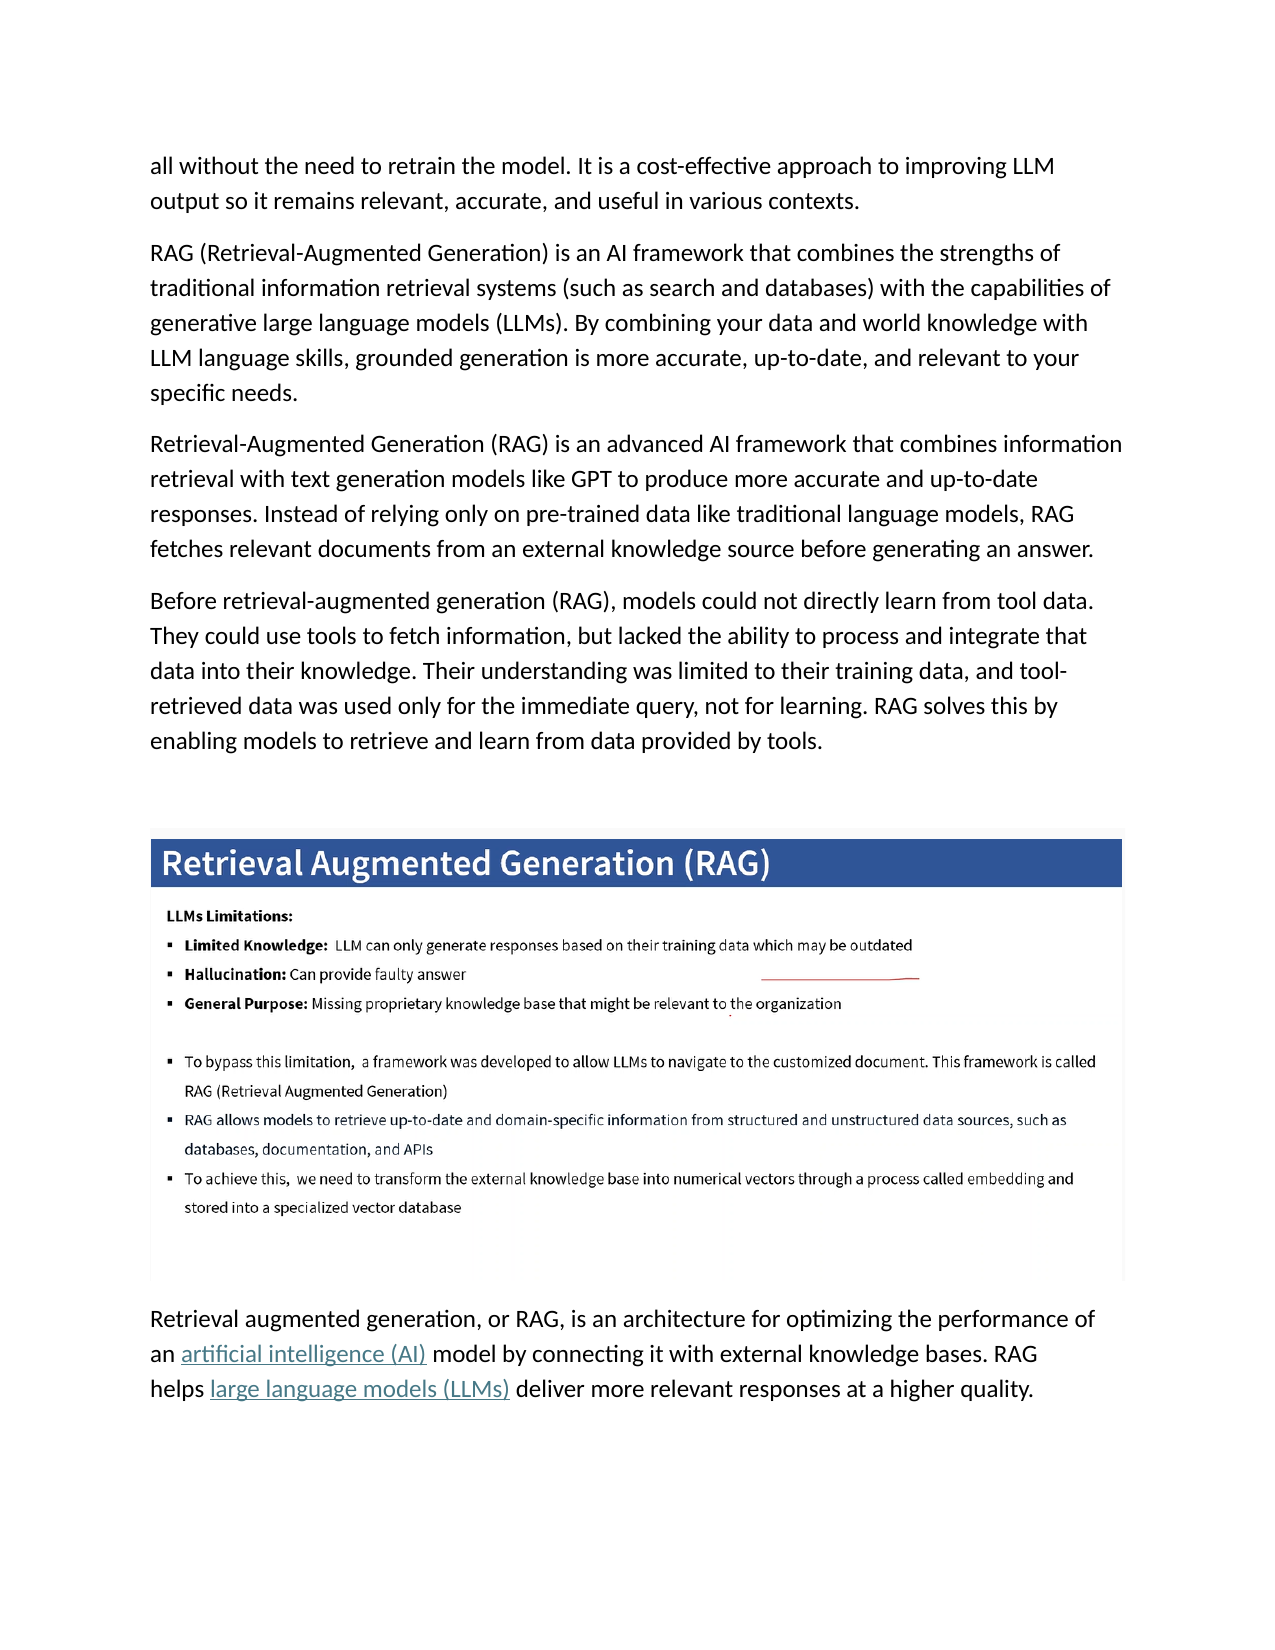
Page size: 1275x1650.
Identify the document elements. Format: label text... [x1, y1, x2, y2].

text Before retrieval-augmented generation (RAG), models could not directly learn from tool data. They could use tools to fetch information, but lacked the ability to process and integrate that data into their knowledge. Their understanding was limited to their training data, and tool-retrieved data was used only for the immediate query, not for learning. RAG solves this by enabling models to retrieve and learn from data provided by tools. [150, 585, 1125, 756]
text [150, 150, 1125, 216]
text Retrieval-Augmented Generation (RAG) is an advanced AI framework that combines information retrieval with text generation models like GPT to produce more accurate and up-to-date responses. Instead of relying only on pre-trained data like traditional language models, RAG fetches relevant documents from an external knowledge source before generating an answer. [150, 428, 1125, 564]
picture [150, 828, 1125, 1281]
text Retrieval augmented generation, or RAG, is an architecture for optimizing the performance of an artificial intelligence (AI) model by connecting it with external knowledge bases. RAG helps large language models (LLMs) deliver more relevant responses at a higher quality. [150, 1303, 1125, 1403]
text RAG (Retrieval-Augmented Generation) is an AI framework that combines the strengths of traditional information retrieval systems (such as search and databases) with the capabilities of generative large language models (LLMs). By combining your data and world knowledge with LLM language skills, grounded generation is more accurate, up-to-date, and relevant to your specific needs. [150, 237, 1125, 407]
